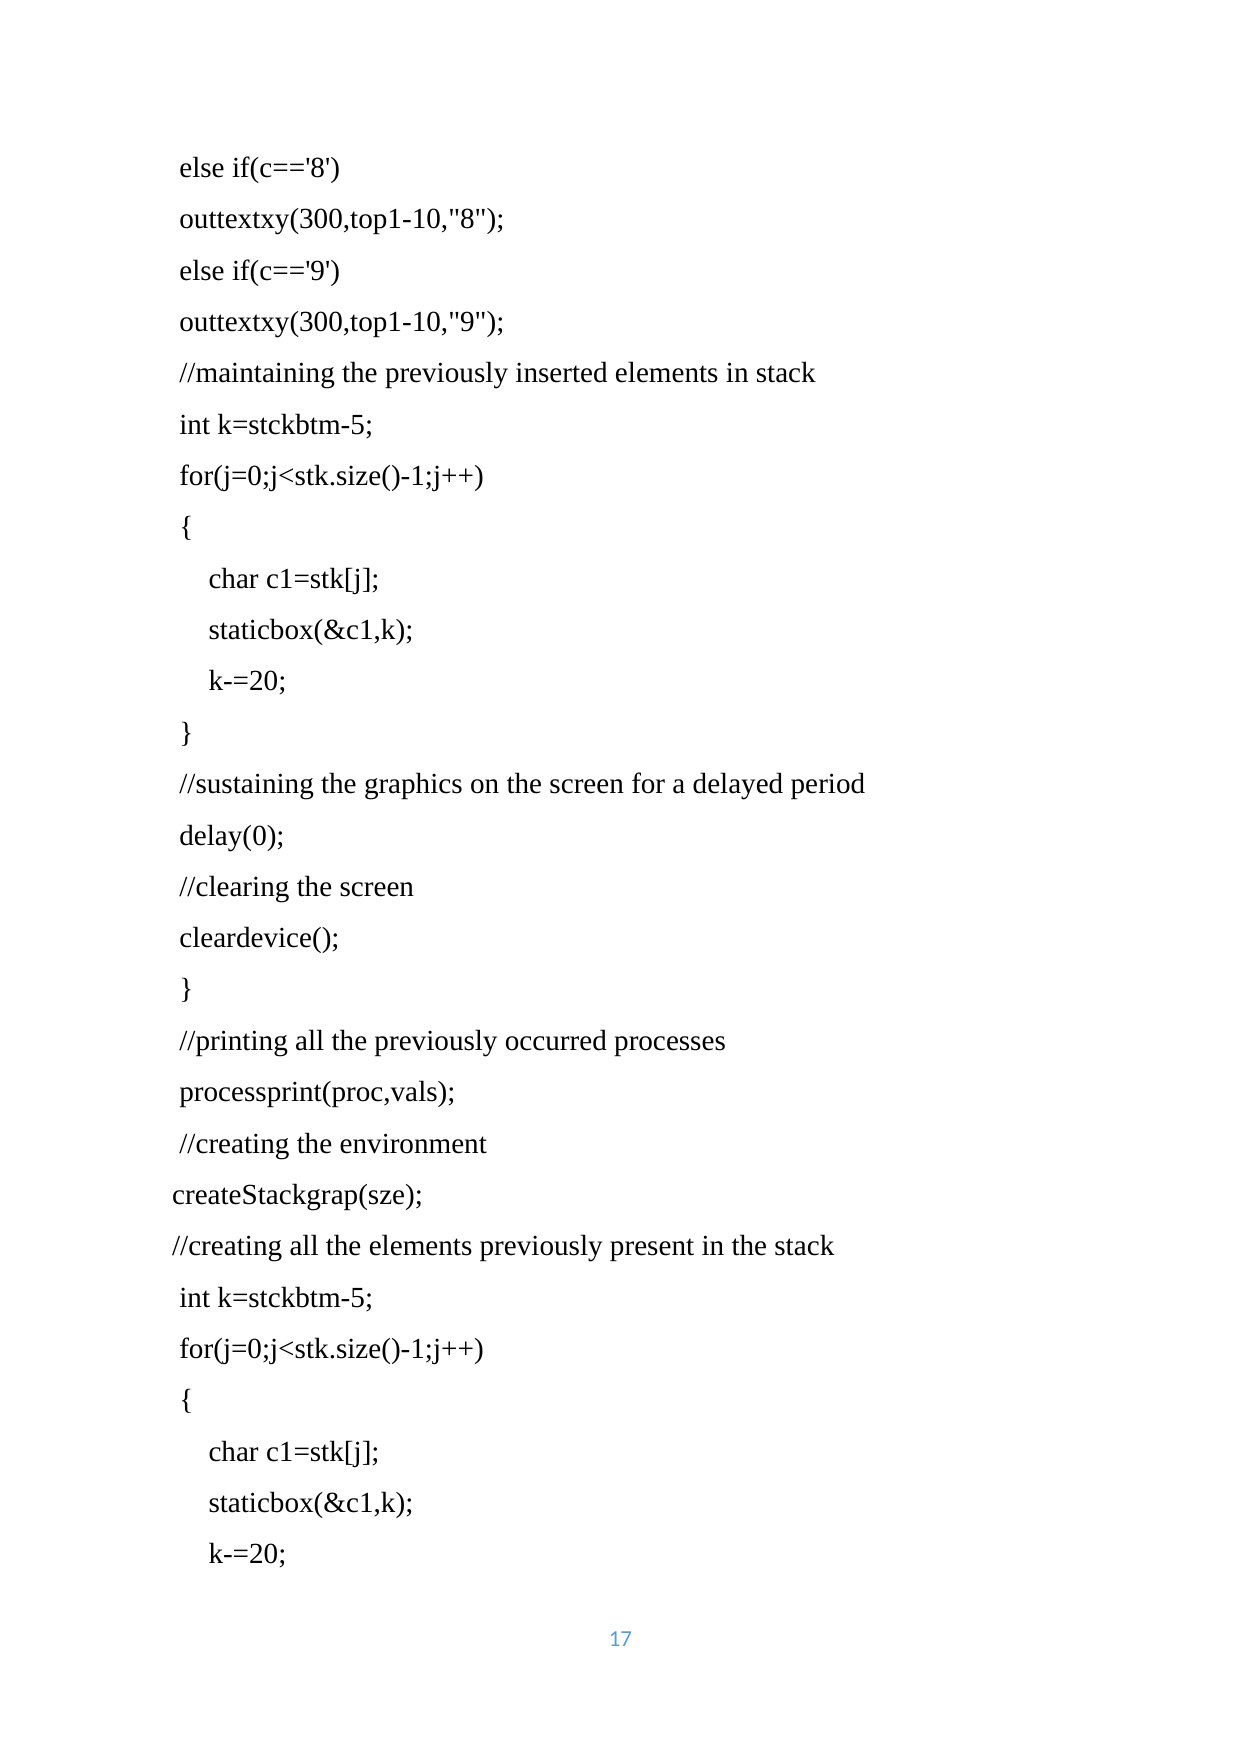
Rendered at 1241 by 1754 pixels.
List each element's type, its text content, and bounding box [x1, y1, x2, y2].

text k-=20; [150, 663, 1090, 697]
text processprint(proc,vals); [150, 1074, 1090, 1108]
text else if(c=='8') [150, 150, 1090, 183]
text int k=stckbtm-5; [150, 407, 1090, 440]
text for(j=0;j<stk.size()-1;j++) [150, 1331, 1090, 1365]
text //creating the environment [150, 1126, 1090, 1159]
text else if(c=='9') [150, 253, 1090, 286]
text //creating all the elements previously present in the stack [150, 1228, 1090, 1262]
text k-=20; [150, 1537, 1090, 1570]
text char c1=stk[j]; [150, 561, 1090, 594]
text for(j=0;j<stk.size()-1;j++) [150, 458, 1090, 492]
text } [150, 972, 1090, 1005]
text createStackgrap(sze); [150, 1177, 1090, 1211]
text staticbox(&c1,k); [150, 612, 1090, 646]
text cleardevice(); [150, 920, 1090, 954]
text char c1=stk[j]; [150, 1434, 1090, 1467]
text } [150, 715, 1090, 748]
text outtextxy(300,top1-10,"9"); [150, 304, 1090, 338]
text delay(0); [150, 818, 1090, 851]
text outtextxy(300,top1-10,"8"); [150, 201, 1090, 235]
text int k=stckbtm-5; [150, 1280, 1090, 1313]
text staticbox(&c1,k); [150, 1485, 1090, 1519]
text //printing all the previously occurred processes [150, 1023, 1090, 1057]
text //sustaining the graphics on the screen for a delayed period [150, 766, 1090, 800]
text //clearing the screen [150, 869, 1090, 902]
text //maintaining the previously inserted elements in stack [150, 355, 1090, 389]
text { [150, 1382, 1090, 1416]
text { [150, 509, 1090, 543]
